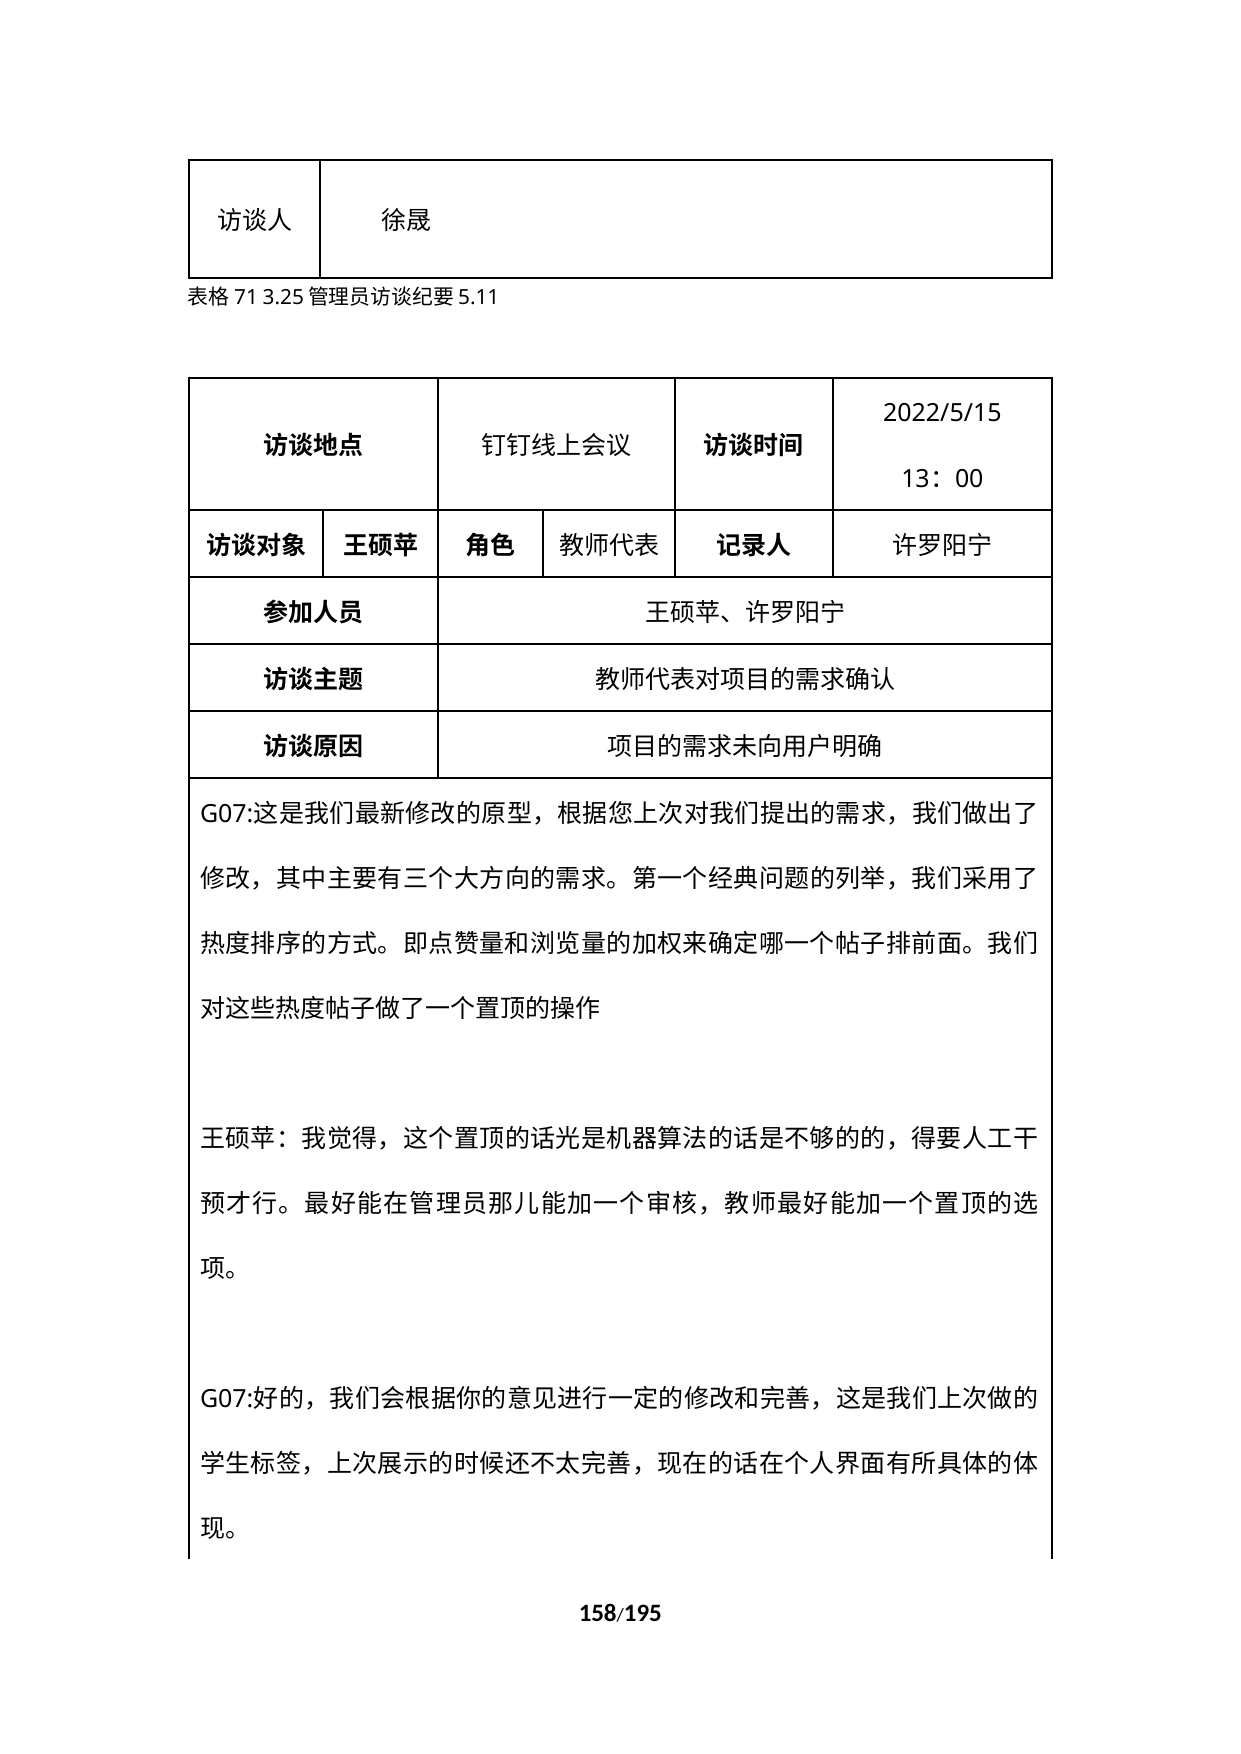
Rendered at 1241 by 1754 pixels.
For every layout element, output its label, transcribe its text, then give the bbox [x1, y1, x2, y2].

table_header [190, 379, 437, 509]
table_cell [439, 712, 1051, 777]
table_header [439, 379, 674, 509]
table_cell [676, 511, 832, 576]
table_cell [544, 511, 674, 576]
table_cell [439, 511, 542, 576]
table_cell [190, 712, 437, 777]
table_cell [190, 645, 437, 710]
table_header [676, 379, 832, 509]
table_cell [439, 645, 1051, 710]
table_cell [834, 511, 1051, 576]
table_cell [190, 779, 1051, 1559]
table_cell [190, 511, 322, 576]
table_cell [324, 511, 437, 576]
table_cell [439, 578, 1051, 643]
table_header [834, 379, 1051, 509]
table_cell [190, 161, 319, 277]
text 表格 71 3.25管理员访谈纪要5.11 [187, 279, 1053, 312]
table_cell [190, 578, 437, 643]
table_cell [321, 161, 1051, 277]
